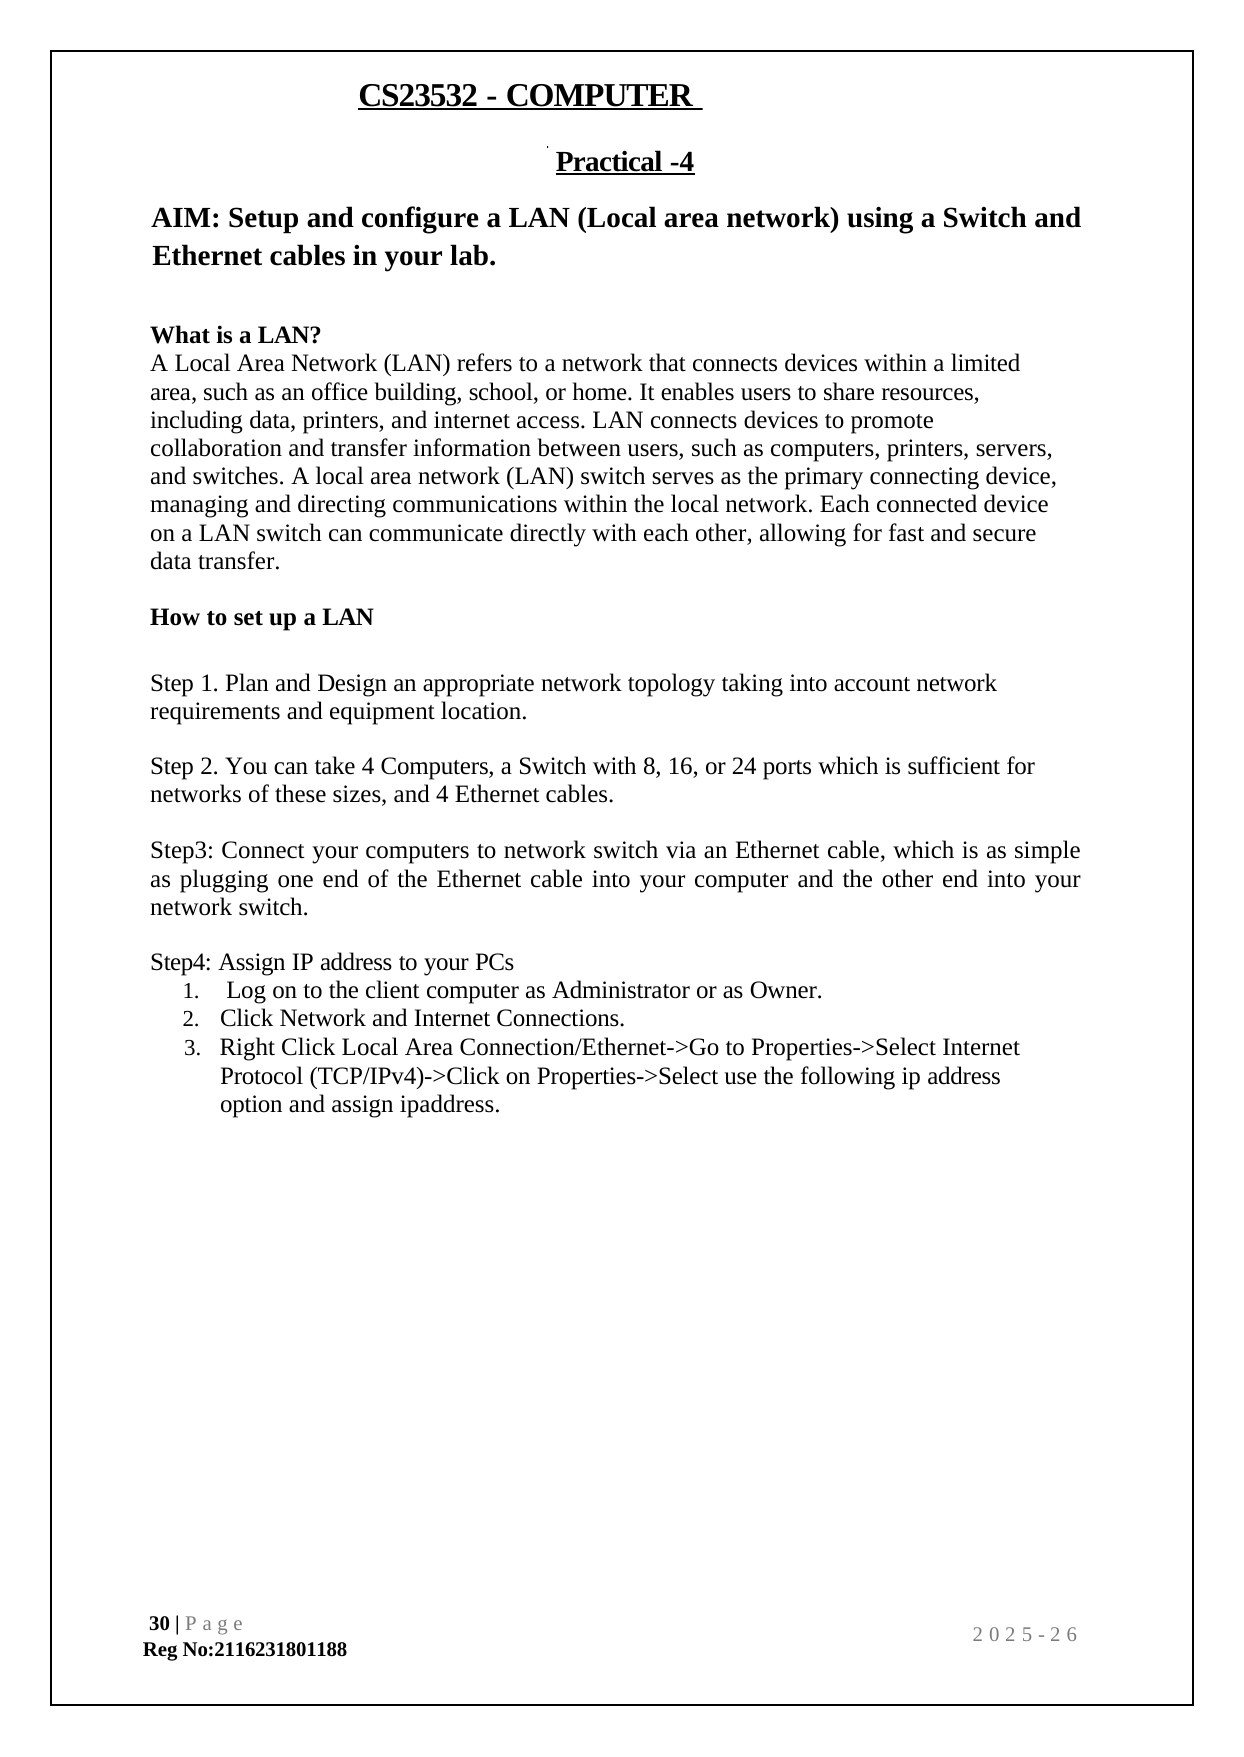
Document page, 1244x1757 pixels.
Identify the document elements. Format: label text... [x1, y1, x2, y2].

text AIM: Setup and configure a LAN (Local area network) using a Switch and Ethernet cables in your lab. [151, 200, 1084, 272]
text What is a LAN? [150, 320, 1185, 348]
text Step3: Connect your computers to network switch via an Ethernet cable, which is as simple as plugging one end of the Ethernet cable into your computer and the other end into your network switch. [150, 836, 1081, 921]
text Step4: Assign IP address to your PCs [150, 947, 1185, 976]
list Log on to the client computer as Administrator or as Owner. [182, 976, 1185, 1004]
text Step 2. You can take 4 Computers, a Switch with 8, 16, or 24 ports which is sufficient for networks of these sizes, and 4 Ethernet cables. [150, 752, 1066, 807]
subtitle Practical -4 [408, 144, 842, 178]
text A Local Area Network (LAN) refers to a network that connects devices within a limited area, such as an office building, school, or home. It enables users to share resources, including data, printers, and internet access. LAN connects devices to promote collaboration and transfer information between users, such as computers, printers, servers, and switches. A local area network (LAN) switch serves as the primary connecting device, managing and directing communications within the local network. Each connected device on a LAN switch can communicate directly with each other, allowing for fast and secure data transfer. [150, 349, 1066, 575]
text How to set up a LAN [150, 602, 1185, 631]
list Right Click Local Area Connection/Ethernet->Go to Properties->Select Internet Protocol (TCP/IPv4)->Click on Properties->Select use the following ip address option and assign ipaddress. [184, 1033, 1058, 1118]
list Click Network and Internet Connections. [182, 1004, 1185, 1032]
text Step 1. Plan and Design an appropriate network topology taking into account network requirements and equipment location. [150, 670, 1066, 725]
